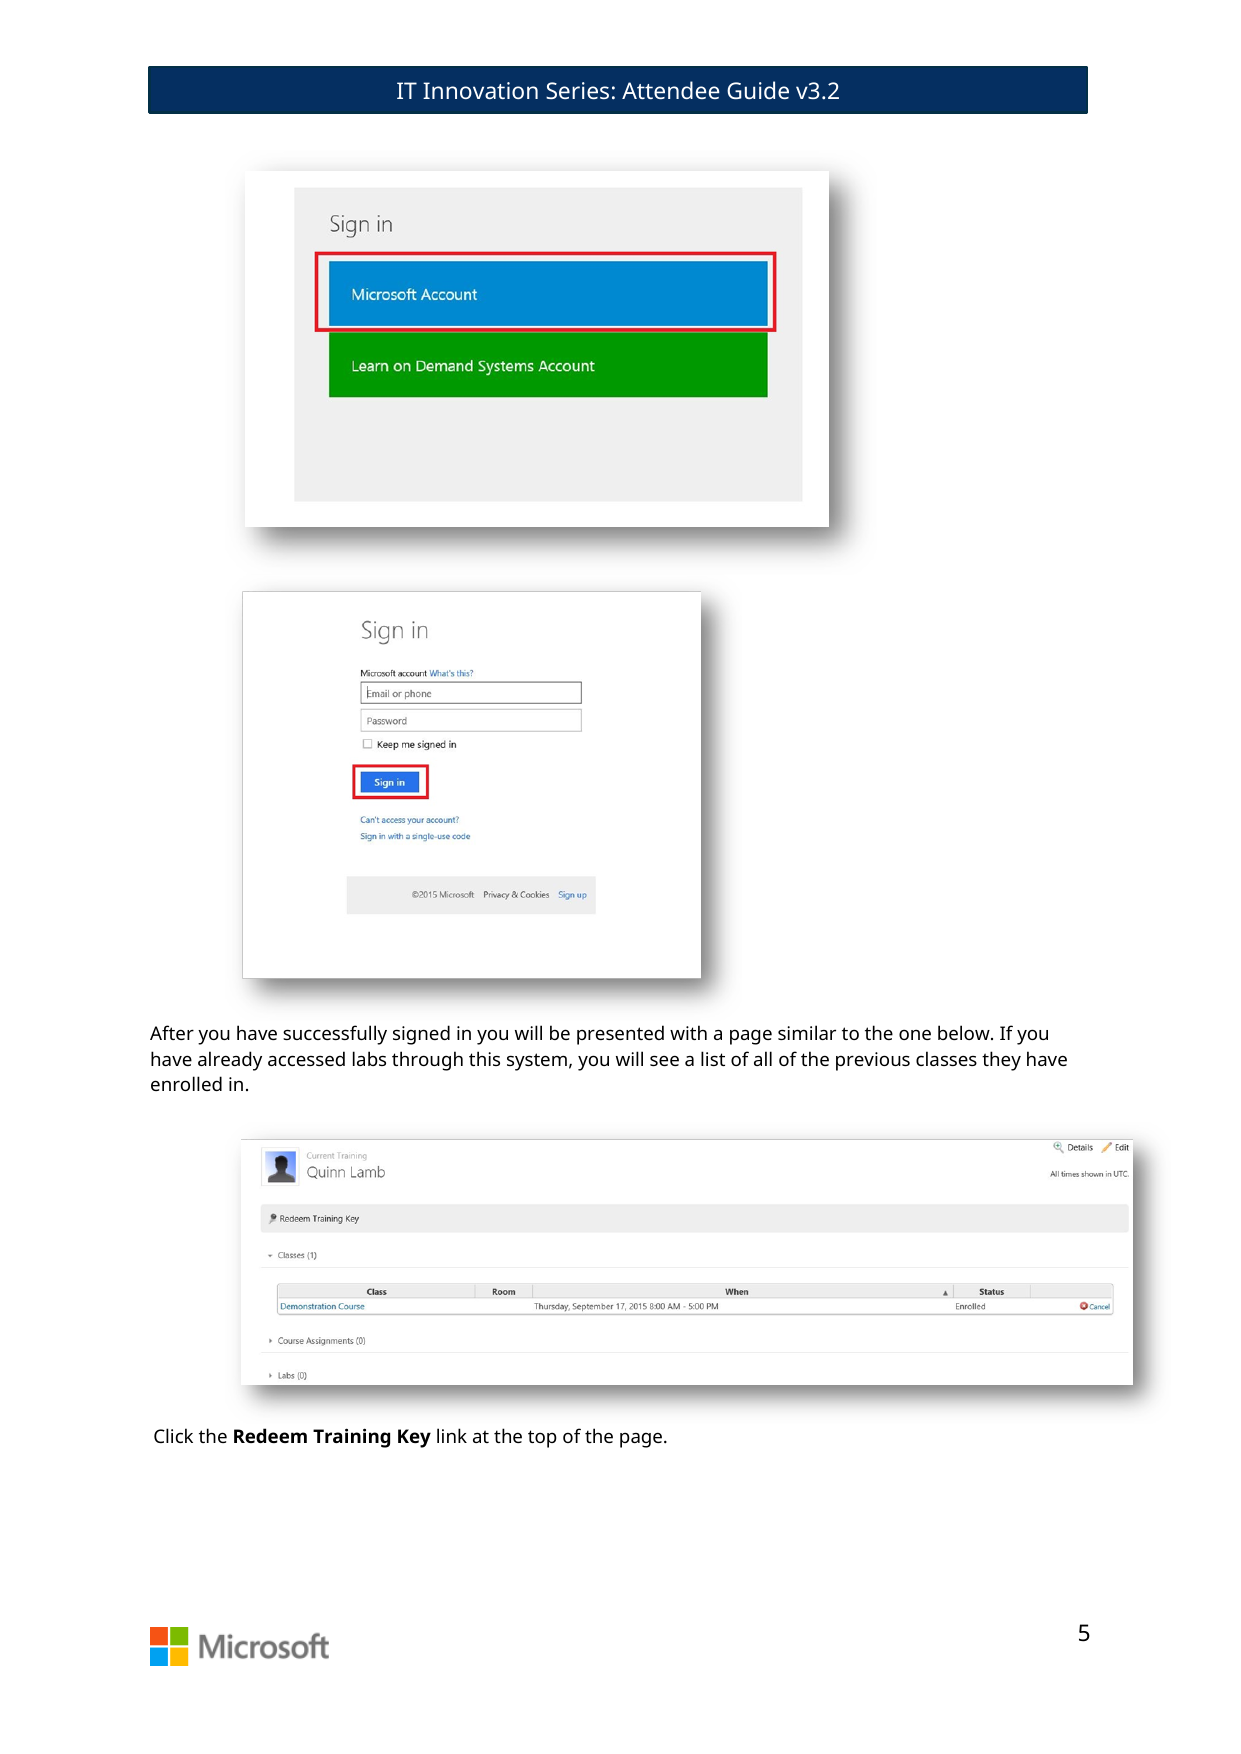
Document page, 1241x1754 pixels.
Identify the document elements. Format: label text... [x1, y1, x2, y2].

text After you have successfully signed in you will be presented with a page similar to the one below. If you have already accessed labs through this system, you will see a list of all of the previous classes they have enrolled in. [150, 1020, 1090, 1097]
picture [225, 1122, 1172, 1424]
picture [225, 150, 877, 1021]
text Click the Redeem Training Key link at the top of the page. [153, 1423, 1090, 1449]
picture [150, 1627, 330, 1666]
